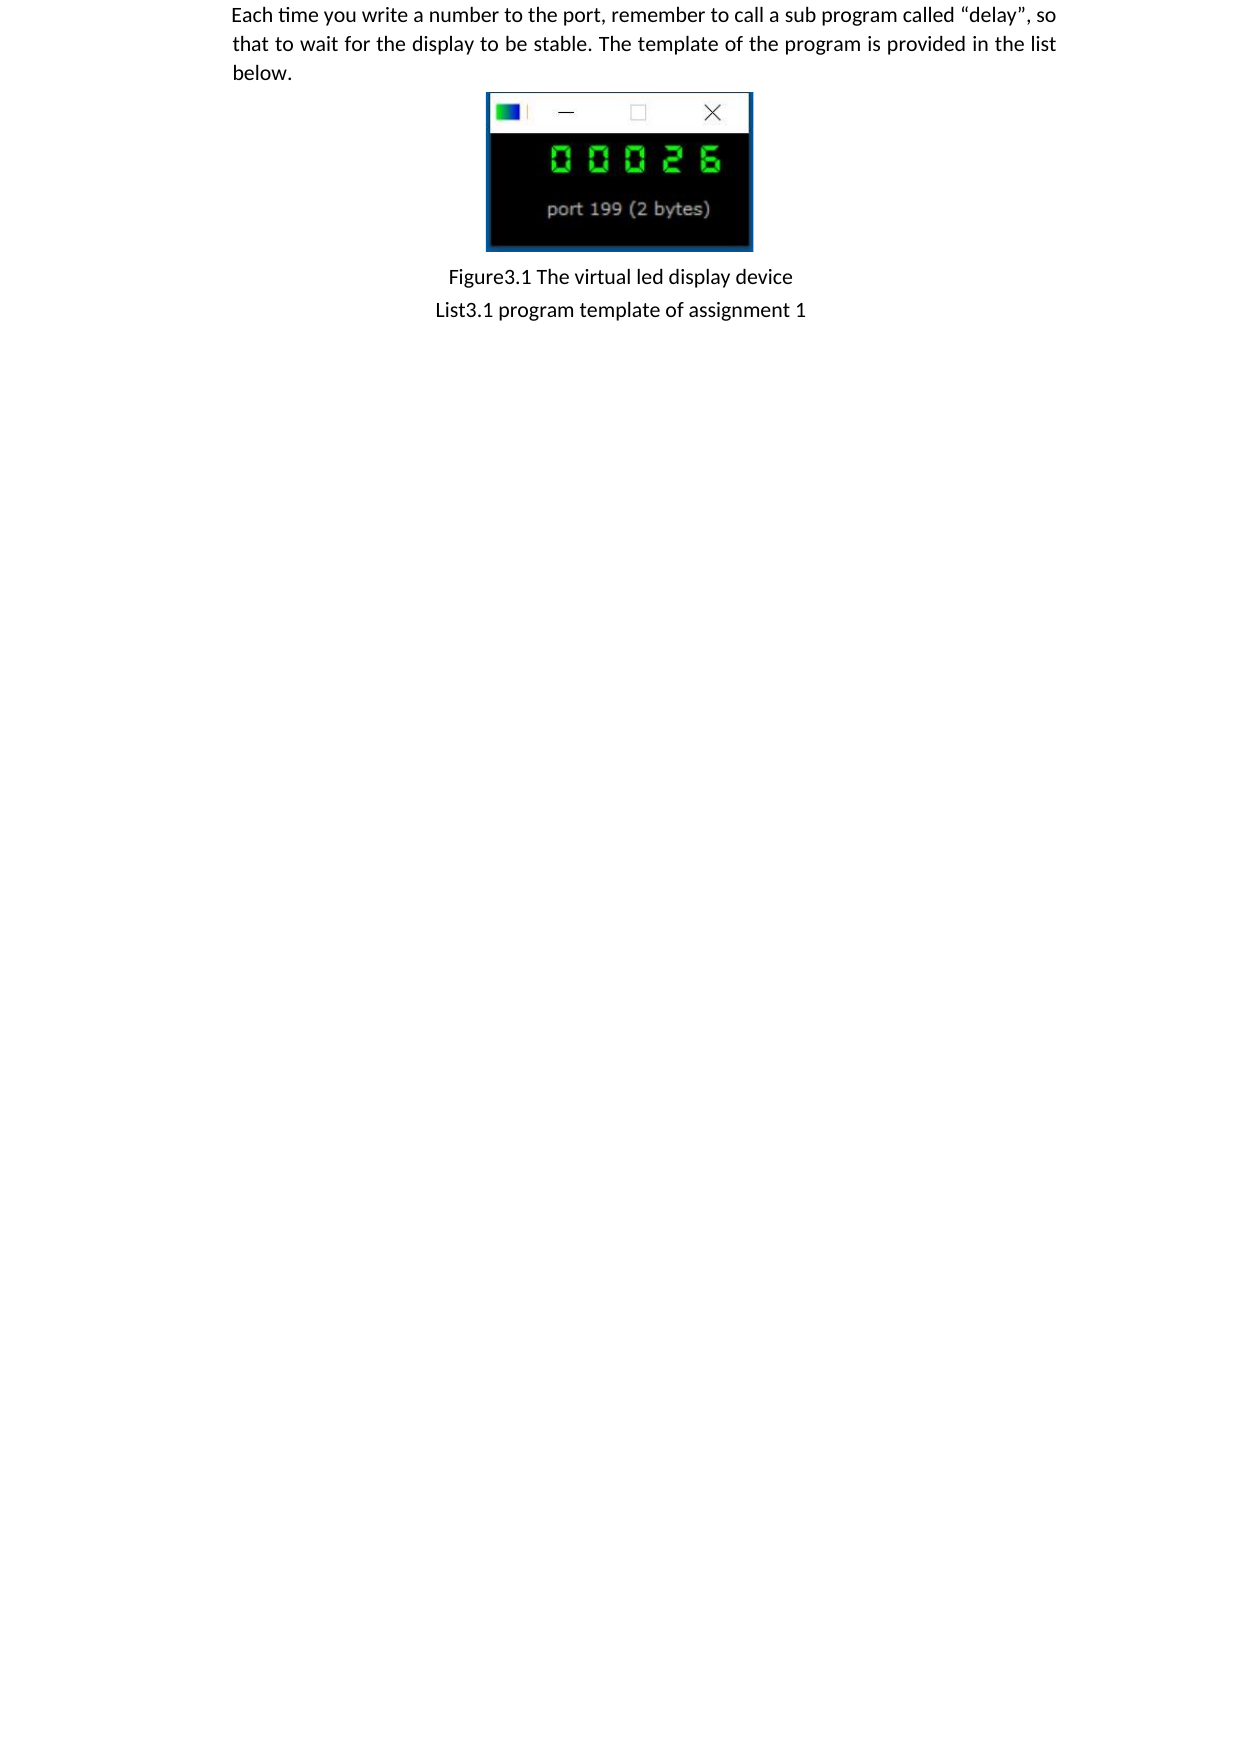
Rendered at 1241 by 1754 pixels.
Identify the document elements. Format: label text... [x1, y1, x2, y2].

text Figure3.1 The virtual led display device [224, 263, 1018, 290]
text Each time you write a number to the port, remember to call a sub program called “delay”, so that to wait for the display to be stable. The template of the program is provided in the list below. [231, 1, 1058, 86]
picture [485, 92, 754, 252]
text List3.1 program template of assignment 1 [224, 296, 1018, 323]
